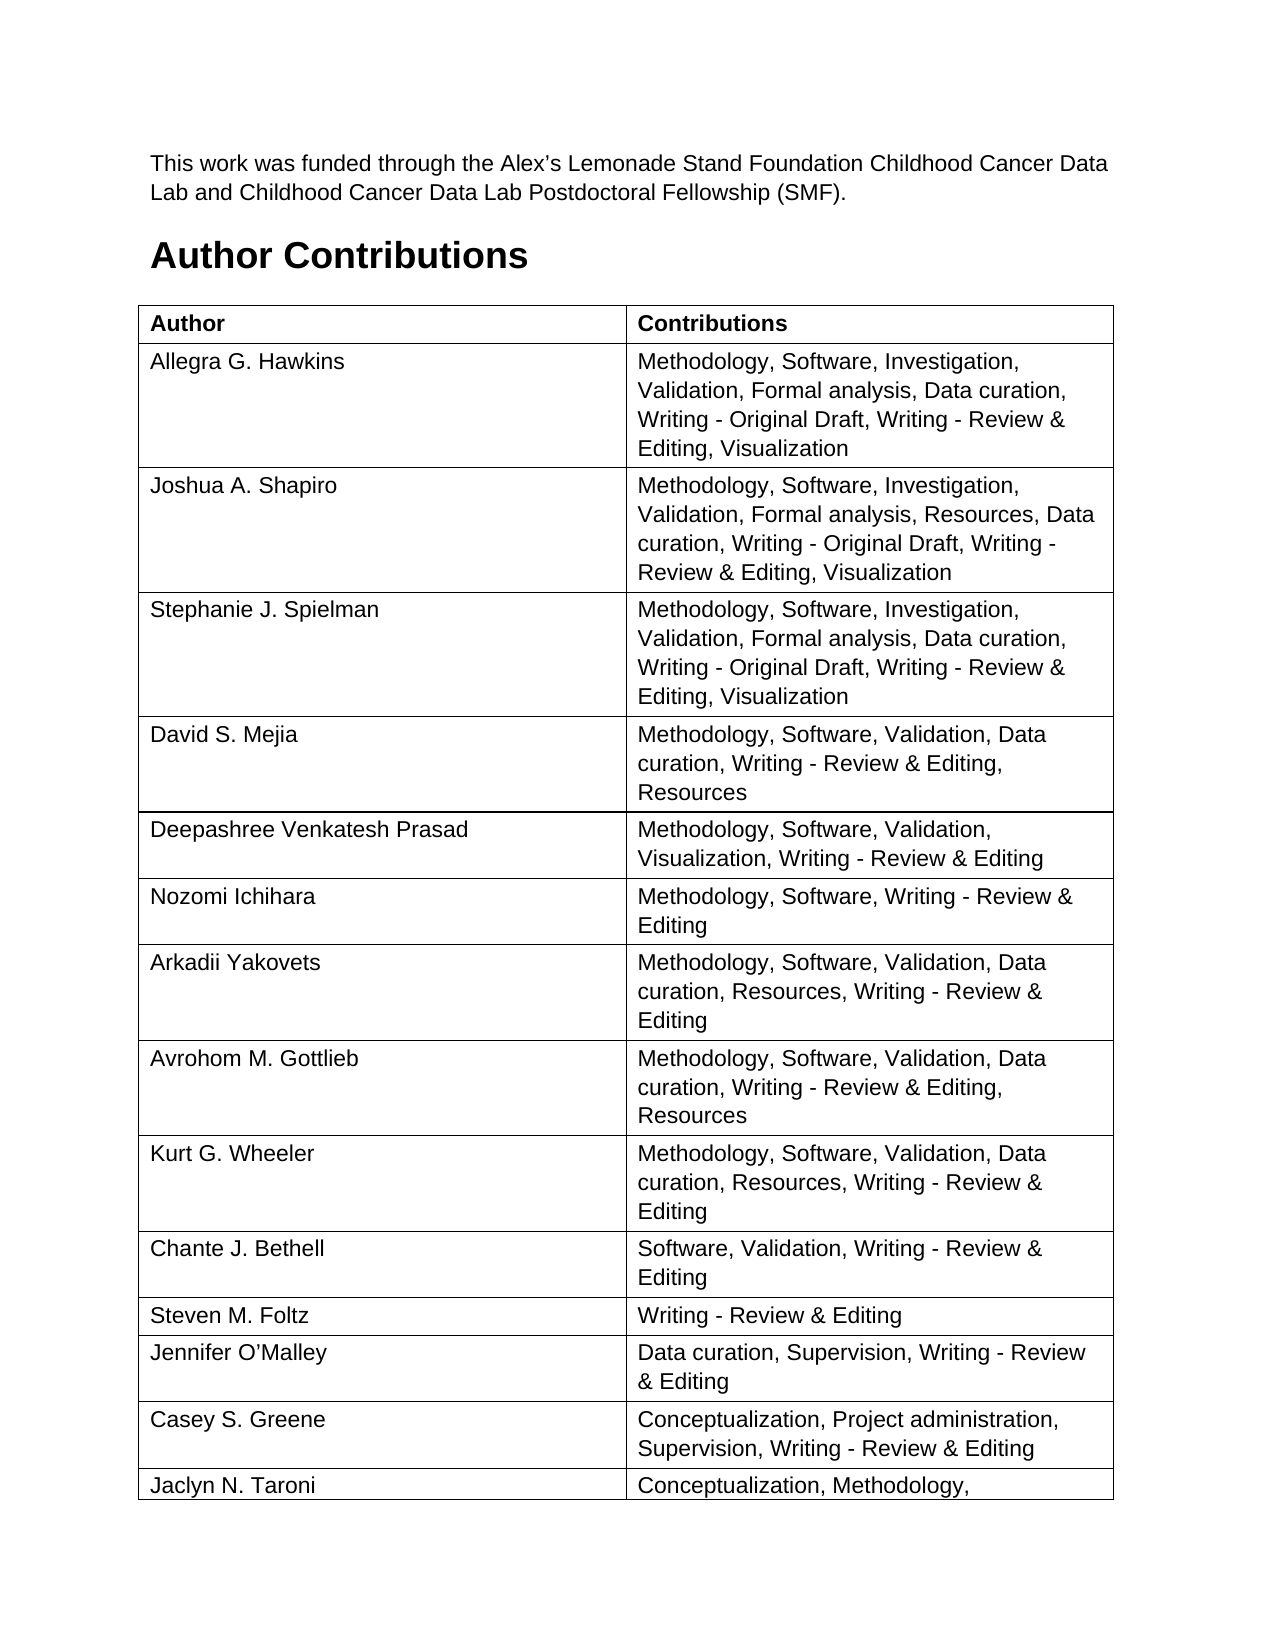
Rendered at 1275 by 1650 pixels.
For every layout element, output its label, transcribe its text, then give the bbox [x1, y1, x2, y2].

table_cell Software, Validation, Writing - Review & Editing [627, 1232, 1113, 1297]
table_cell Methodology, Software, Investigation, Validation, Formal analysis, Data curation, Writing - Original Draft, Writing - Review & Editing, Visualization [627, 344, 1113, 467]
table_cell Methodology, Software, Validation, Data curation, Resources, Writing - Review & Editing [627, 945, 1113, 1040]
table_cell Jennifer O’Malley [139, 1336, 626, 1401]
table_cell Deepashree Venkatesh Prasad [139, 813, 626, 878]
table_cell Methodology, Software, Validation, Data curation, Resources, Writing - Review & Editing [627, 1136, 1113, 1231]
table_cell Methodology, Software, Investigation, Validation, Formal analysis, Resources, Data curation, Writing - Original Draft, Writing - Review & Editing, Visualization [627, 468, 1113, 592]
table_cell Methodology, Software, Investigation, Validation, Formal analysis, Data curation, Writing - Original Draft, Writing - Review & Editing, Visualization [627, 593, 1113, 716]
subtitle Author Contributions [150, 233, 1125, 276]
table_cell Methodology, Software, Validation, Visualization, Writing - Review & Editing [627, 813, 1113, 878]
text This work was funded through the Alex’s Lemonade Stand Foundation Childhood Cancer Data Lab and Childhood Cancer Data Lab Postdoctoral Fellowship (SMF). [150, 150, 1125, 205]
table_header Contributions [627, 306, 1113, 343]
table_cell Arkadii Yakovets [139, 945, 626, 1040]
table_cell Writing - Review & Editing [627, 1298, 1113, 1334]
table_cell Methodology, Software, Validation, Data curation, Writing - Review & Editing, Resources [627, 717, 1113, 811]
table_cell Methodology, Software, Validation, Data curation, Writing - Review & Editing, Resources [627, 1041, 1113, 1135]
table_cell Jaclyn N. Taroni [139, 1469, 626, 1498]
table_cell David S. Mejia [139, 717, 626, 811]
table_cell Nozomi Ichihara [139, 879, 626, 944]
table_cell Casey S. Greene [139, 1402, 626, 1467]
table_cell Conceptualization, Project administration, Supervision, Writing - Review & Editing [627, 1402, 1113, 1467]
table_cell Chante J. Bethell [139, 1232, 626, 1297]
table_cell Methodology, Software, Writing - Review & Editing [627, 879, 1113, 944]
table_cell Kurt G. Wheeler [139, 1136, 626, 1231]
table_cell Stephanie J. Spielman [139, 593, 626, 716]
table_cell Steven M. Foltz [139, 1298, 626, 1334]
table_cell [627, 1469, 1113, 1498]
table_cell Avrohom M. Gottlieb [139, 1041, 626, 1135]
table_cell Data curation, Supervision, Writing - Review & Editing [627, 1336, 1113, 1401]
table_cell Allegra G. Hawkins [139, 344, 626, 467]
table_header Author [139, 306, 626, 343]
table_cell Joshua A. Shapiro [139, 468, 626, 592]
